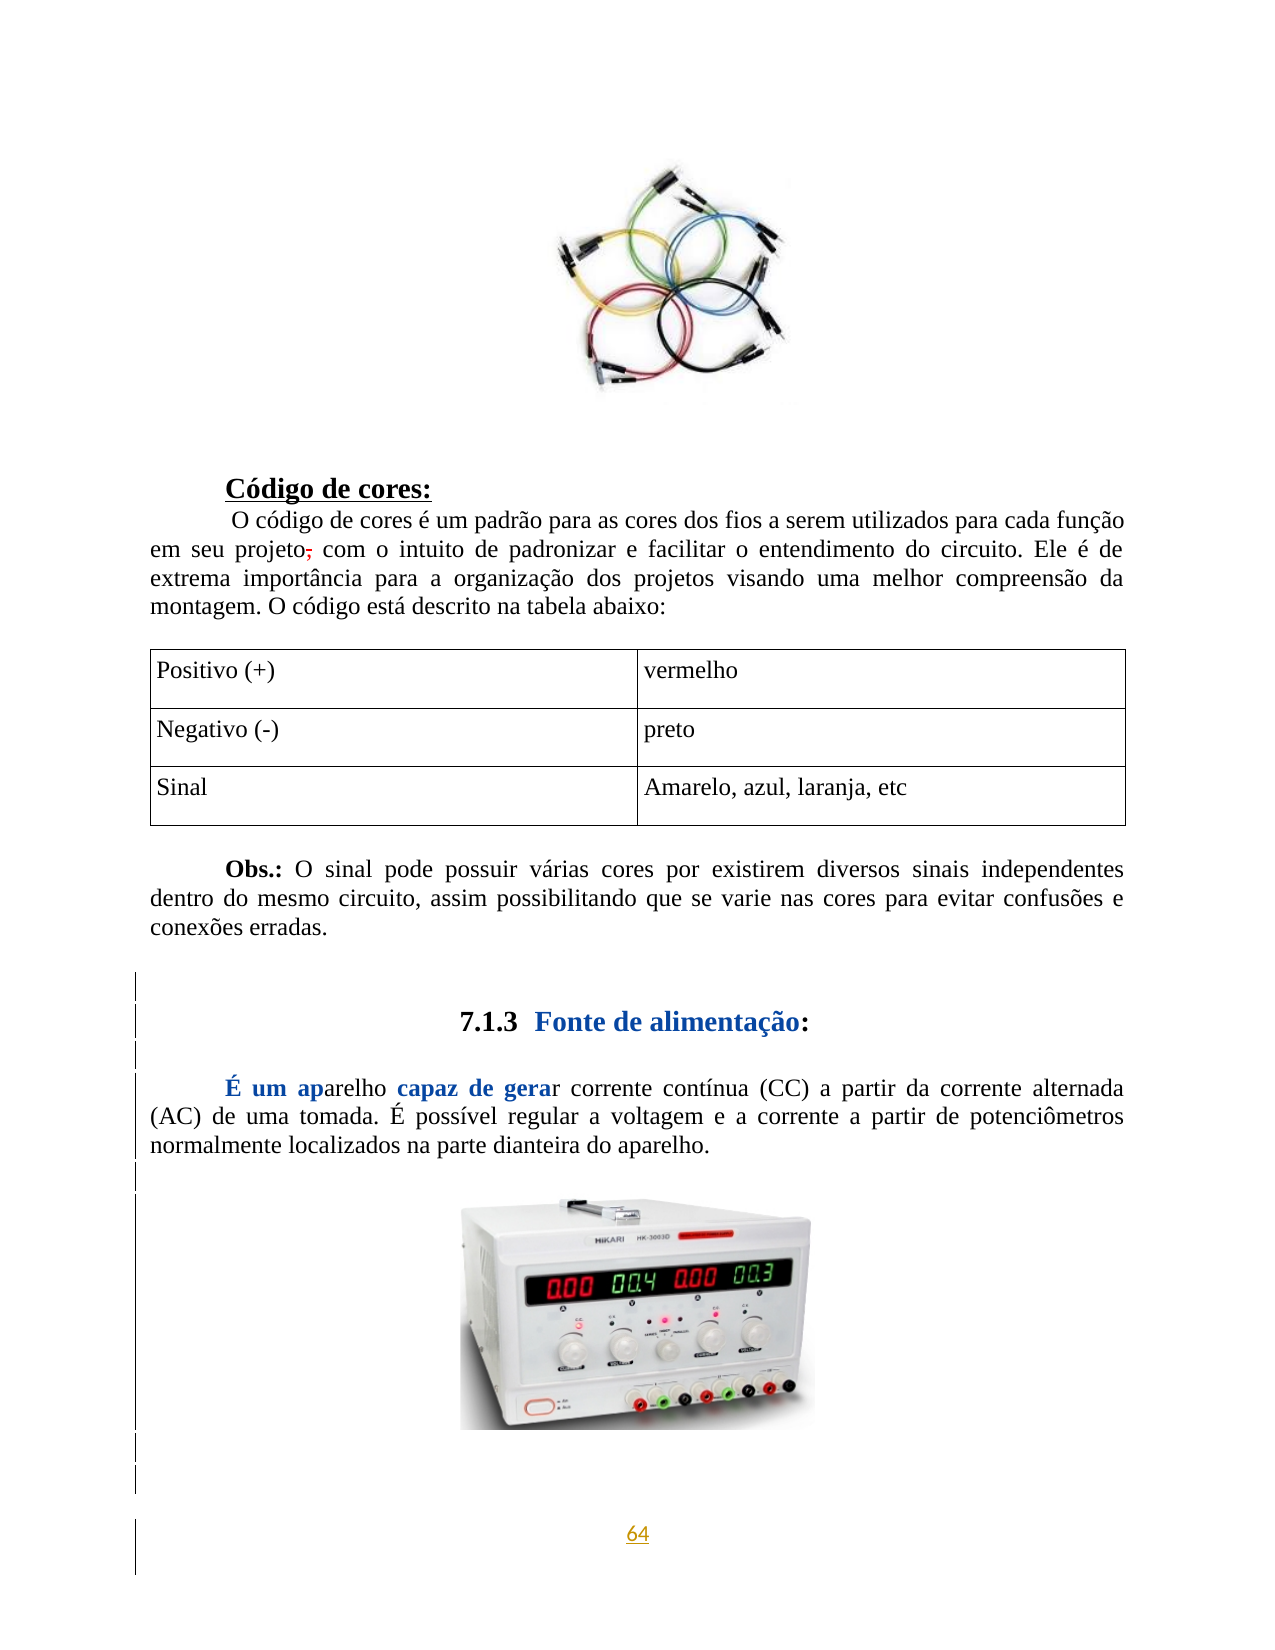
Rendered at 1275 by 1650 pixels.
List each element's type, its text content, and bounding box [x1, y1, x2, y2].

text O código de cores é um padrão para as cores dos fios a serem utilizados para cada função em seu projeto, com o intuito de padronizar e facilitar o entendimento do circuito. Ele é de extrema importância para a organização dos projetos visando uma melhor compreensão da montagem. O código está descrito na tabela abaixo: [150, 505, 1125, 620]
table_header Positivo (+) [151, 650, 637, 707]
table_cell Sinal [151, 767, 637, 825]
text Obs.: O sinal pode possuir várias cores por existirem diversos sinais independentes dentro do mesmo circuito, assim possibilitando que se varie nas cores para evitar confusões e conexões erradas. [150, 854, 1125, 940]
picture [547, 150, 803, 405]
list Fonte de alimentação: [459, 1004, 1125, 1038]
text Código de cores: [150, 472, 1125, 505]
table_cell Amarelo, azul, laranja, etc [638, 767, 1125, 825]
text É um aparelho capaz de gerar corrente contínua (CC) a partir da corrente alternada (AC) de uma tomada. É possível regular a voltagem e a corrente a partir de potenciômetros normalmente localizados na parte dianteira do aparelho. [150, 1073, 1125, 1159]
table_cell Negativo (-) [151, 709, 637, 766]
table_header vermelho [638, 650, 1125, 707]
picture [460, 1193, 815, 1430]
table_cell preto [638, 709, 1125, 766]
